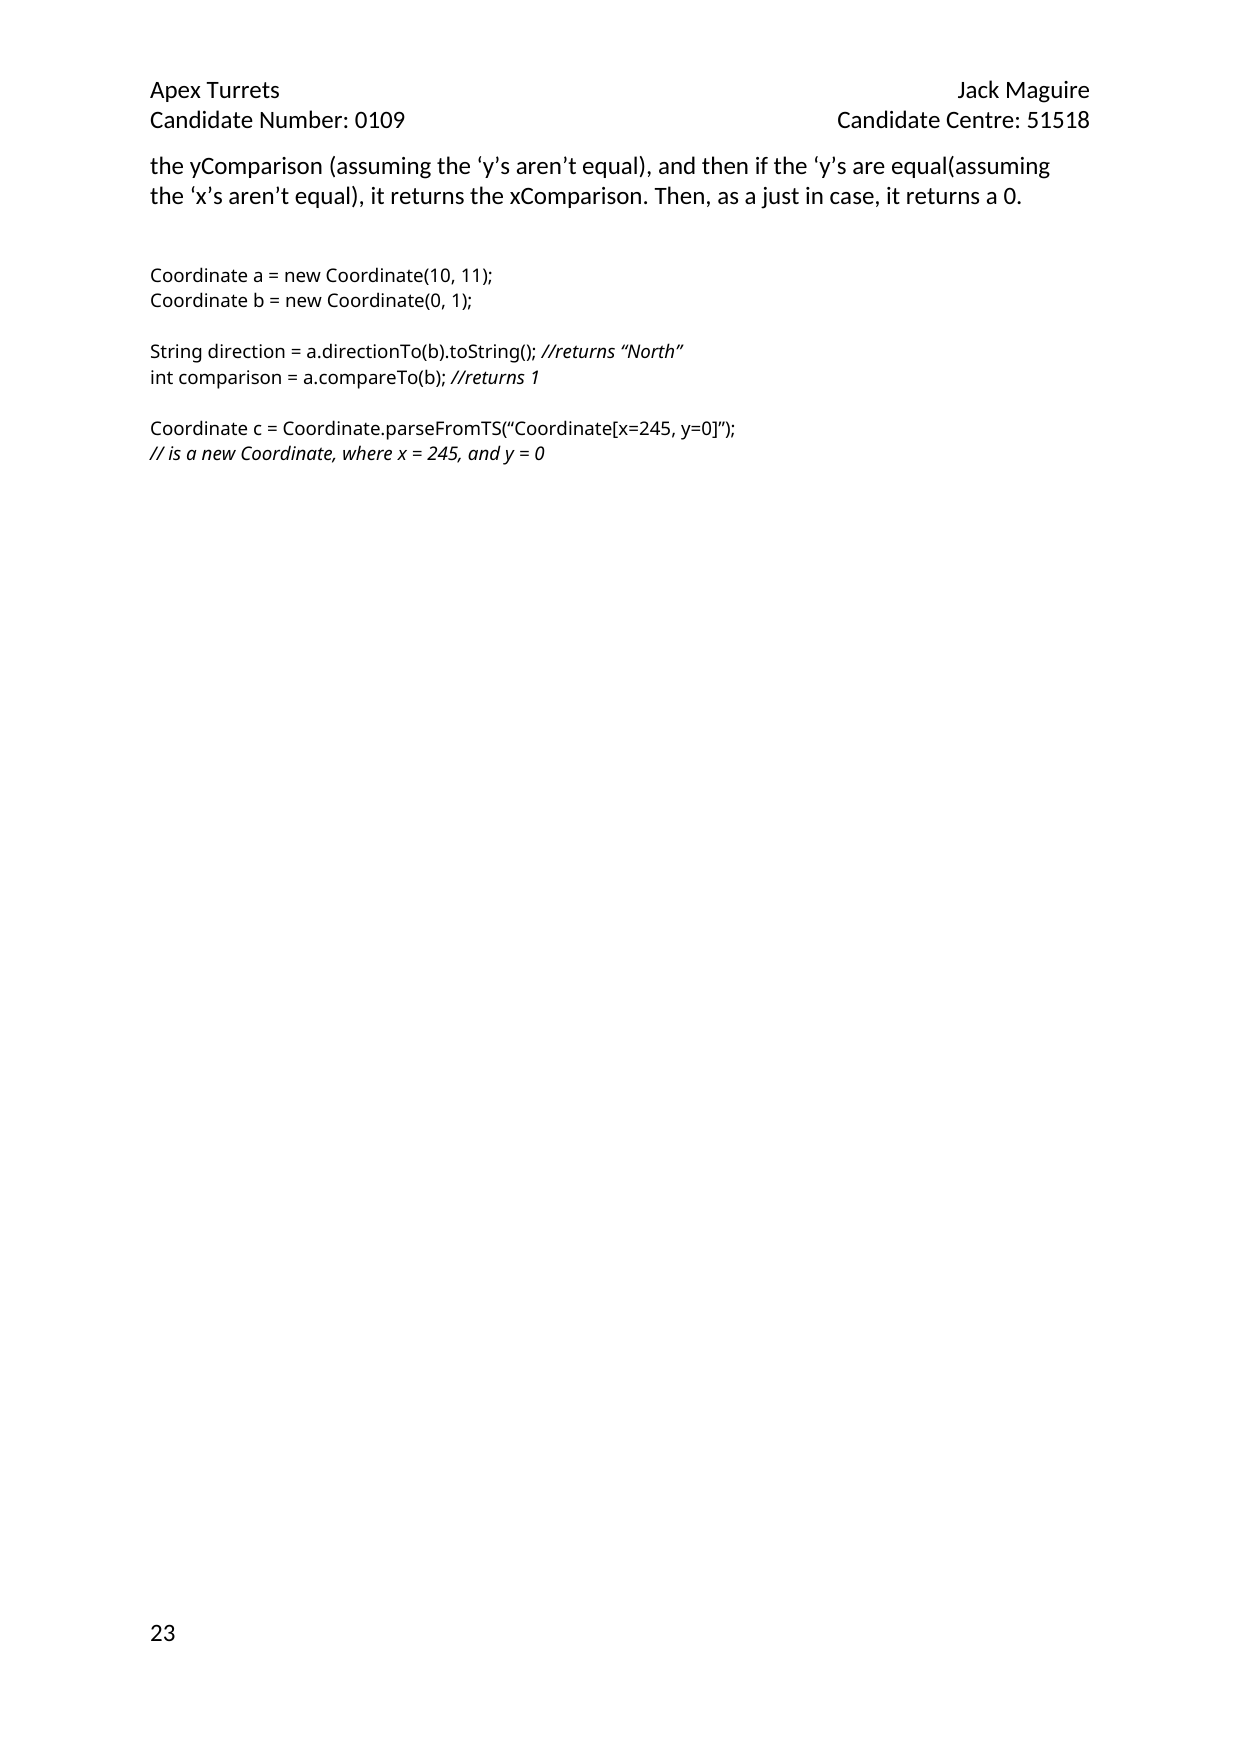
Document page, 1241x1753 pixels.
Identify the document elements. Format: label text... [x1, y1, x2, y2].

text String direction = a.directionTo(b).toString(); //returns “North” [150, 339, 1090, 364]
text // is a new Coordinate, where x = 245, and y = 0 [150, 441, 1090, 466]
text Coordinate b = new Coordinate(0, 1); [150, 288, 1090, 313]
text int comparison = a.compareTo(b); //returns 1 [150, 364, 1090, 390]
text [150, 150, 1090, 211]
text Coordinate a = new Coordinate(10, 11); [150, 262, 1090, 288]
text Coordinate c = Coordinate.parseFromTS(“Coordinate[x=245, y=0]”); [150, 415, 1090, 441]
